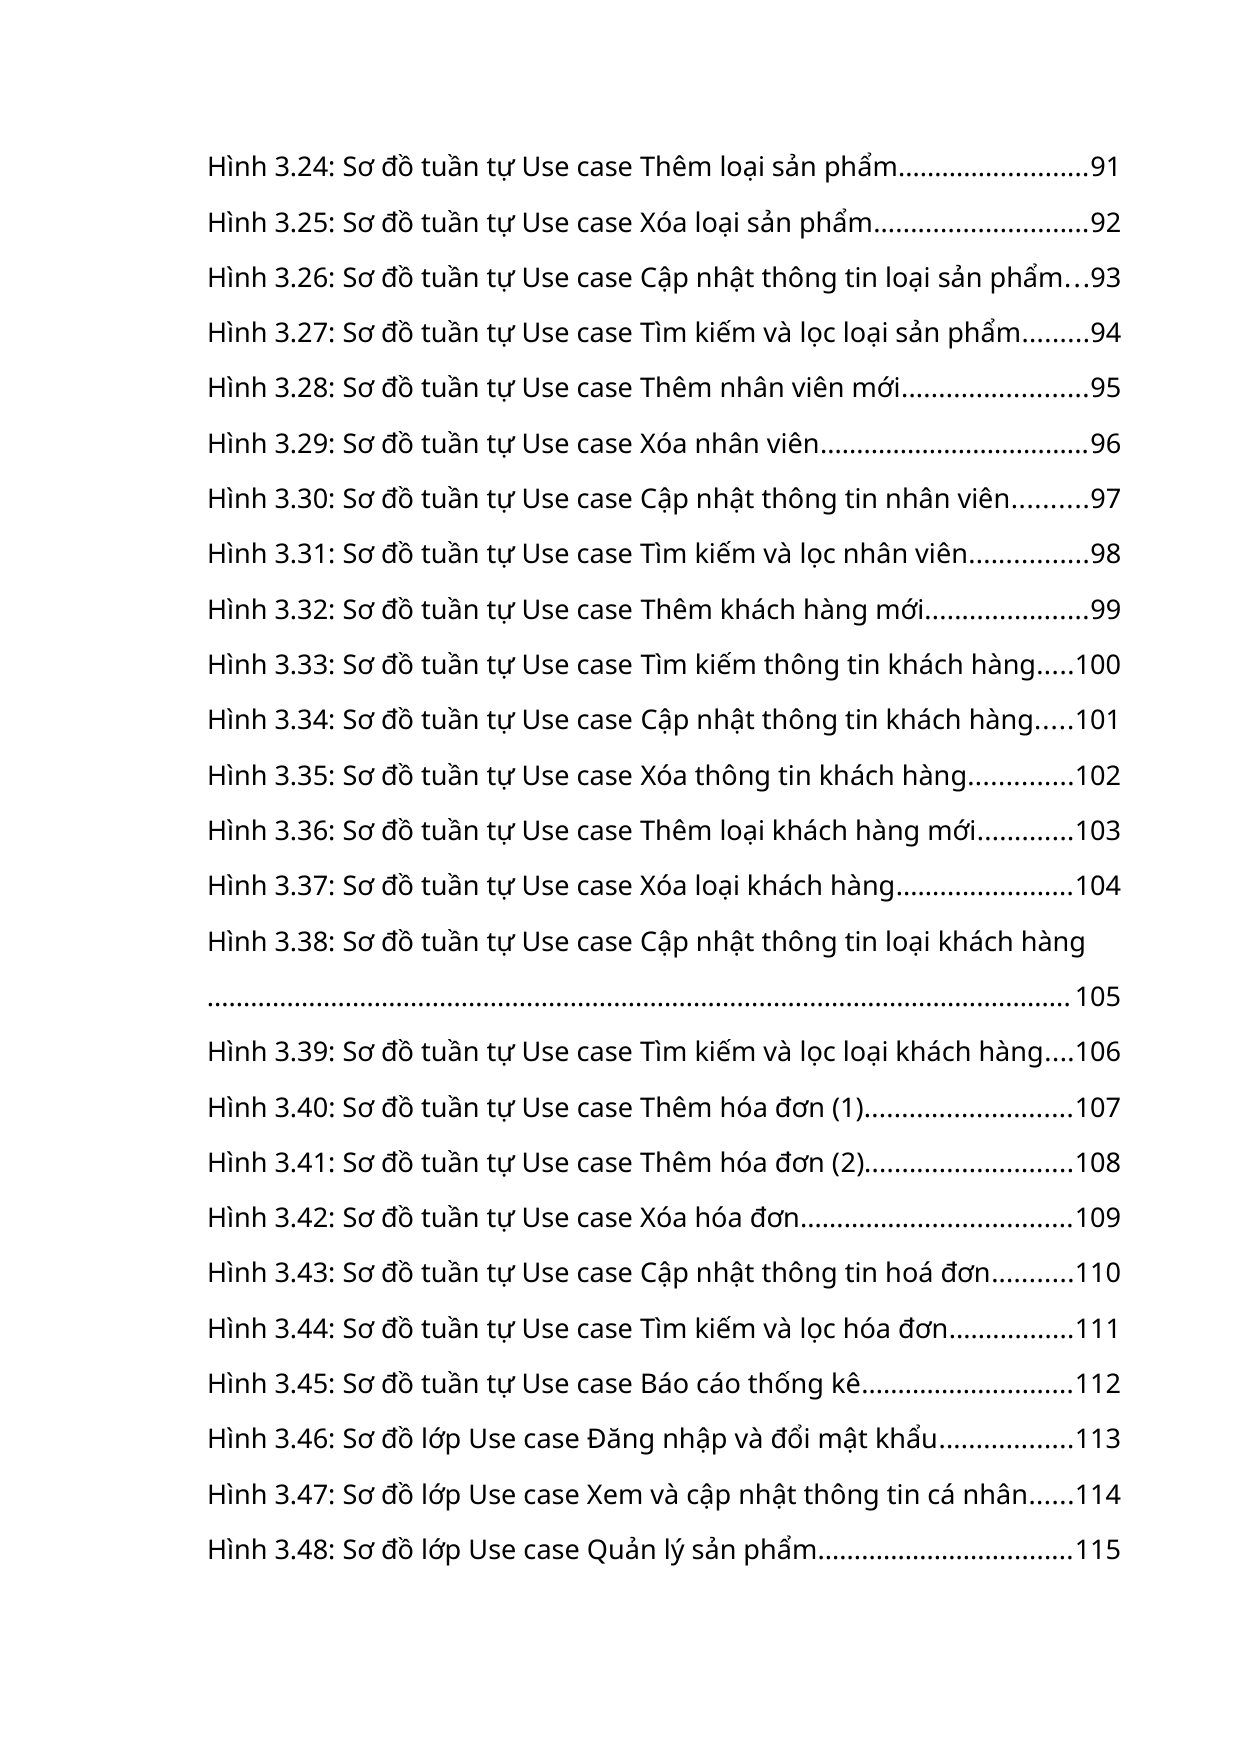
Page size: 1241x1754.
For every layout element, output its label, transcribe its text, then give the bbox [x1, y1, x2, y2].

text Hình 3.44: Sơ đồ tuần tự Use case Tìm kiếm và lọc hóa đơn 111 [207, 1309, 1122, 1346]
text Hình 3.31: Sơ đồ tuần tự Use case Tìm kiếm và lọc nhân viên 98 [207, 535, 1122, 572]
text Hình 3.40: Sơ đồ tuần tự Use case Thêm hóa đơn (1) 107 [207, 1088, 1122, 1125]
text Hình 3.27: Sơ đồ tuần tự Use case Tìm kiếm và lọc loại sản phẩm 94 [207, 314, 1122, 351]
text Hình 3.43: Sơ đồ tuần tự Use case Cập nhật thông tin hoá đơn 110 [207, 1254, 1122, 1291]
text Hình 3.37: Sơ đồ tuần tự Use case Xóa loại khách hàng 104 [207, 867, 1122, 904]
text Hình 3.42: Sơ đồ tuần tự Use case Xóa hóa đơn 109 [207, 1199, 1122, 1236]
text Hình 3.41: Sơ đồ tuần tự Use case Thêm hóa đơn (2) 108 [207, 1143, 1122, 1180]
text Hình 3.39: Sơ đồ tuần tự Use case Tìm kiếm và lọc loại khách hàng 106 [207, 1033, 1122, 1069]
text Hình 3.36: Sơ đồ tuần tự Use case Thêm loại khách hàng mới 103 [207, 811, 1122, 848]
text Hình 3.48: Sơ đồ lớp Use case Quản lý sản phẩm 115 [207, 1531, 1122, 1567]
text Hình 3.35: Sơ đồ tuần tự Use case Xóa thông tin khách hàng 102 [207, 756, 1122, 793]
text Hình 3.24: Sơ đồ tuần tự Use case Thêm loại sản phẩm 91 [207, 148, 1122, 184]
text Hình 3.29: Sơ đồ tuần tự Use case Xóa nhân viên 96 [207, 424, 1122, 461]
text Hình 3.28: Sơ đồ tuần tự Use case Thêm nhân viên mới 95 [207, 369, 1122, 406]
text Hình 3.34: Sơ đồ tuần tự Use case Cập nhật thông tin khách hàng 101 [207, 701, 1122, 738]
text Hình 3.25: Sơ đồ tuần tự Use case Xóa loại sản phẩm 92 [207, 203, 1122, 240]
text Hình 3.30: Sơ đồ tuần tự Use case Cập nhật thông tin nhân viên 97 [207, 479, 1122, 516]
text Hình 3.33: Sơ đồ tuần tự Use case Tìm kiếm thông tin khách hàng 100 [207, 646, 1122, 682]
text Hình 3.45: Sơ đồ tuần tự Use case Báo cáo thống kê 112 [207, 1364, 1122, 1401]
text Hình 3.32: Sơ đồ tuần tự Use case Thêm khách hàng mới 99 [207, 590, 1122, 627]
text Hình 3.46: Sơ đồ lớp Use case Đăng nhập và đổi mật khẩu 113 [207, 1420, 1122, 1457]
text Hình 3.47: Sơ đồ lớp Use case Xem và cập nhật thông tin cá nhân 114 [207, 1475, 1122, 1512]
text Hình 3.26: Sơ đồ tuần tự Use case Cập nhật thông tin loại sản phẩm 93 [207, 258, 1122, 295]
text Hình 3.38: Sơ đồ tuần tự Use case Cập nhật thông tin loại khách hàng 105 [207, 922, 1122, 1014]
